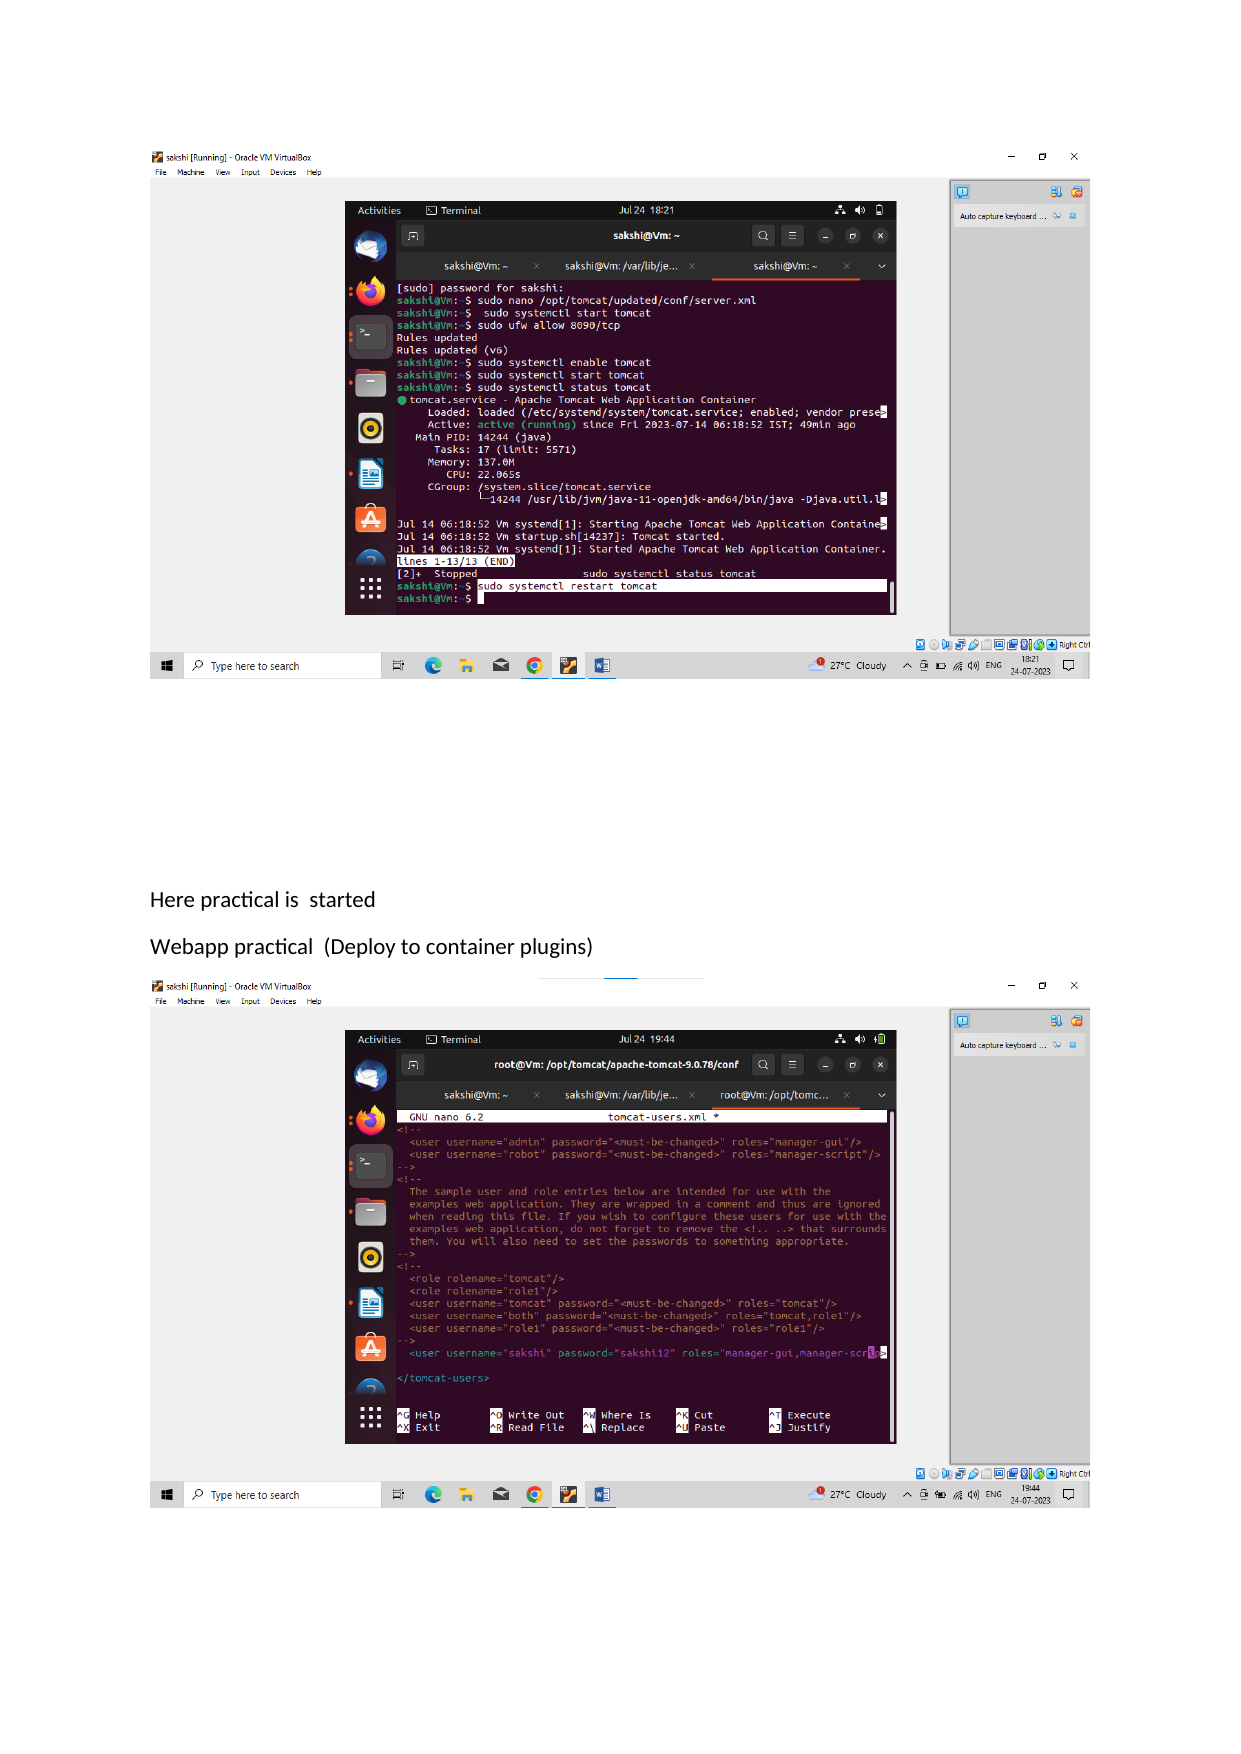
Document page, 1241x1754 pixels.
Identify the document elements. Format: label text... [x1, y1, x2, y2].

picture [150, 150, 1091, 679]
text Webapp practical (Deploy to container plugins) [150, 932, 1090, 960]
text Here practical is started [150, 885, 1090, 913]
picture [150, 978, 1091, 1508]
